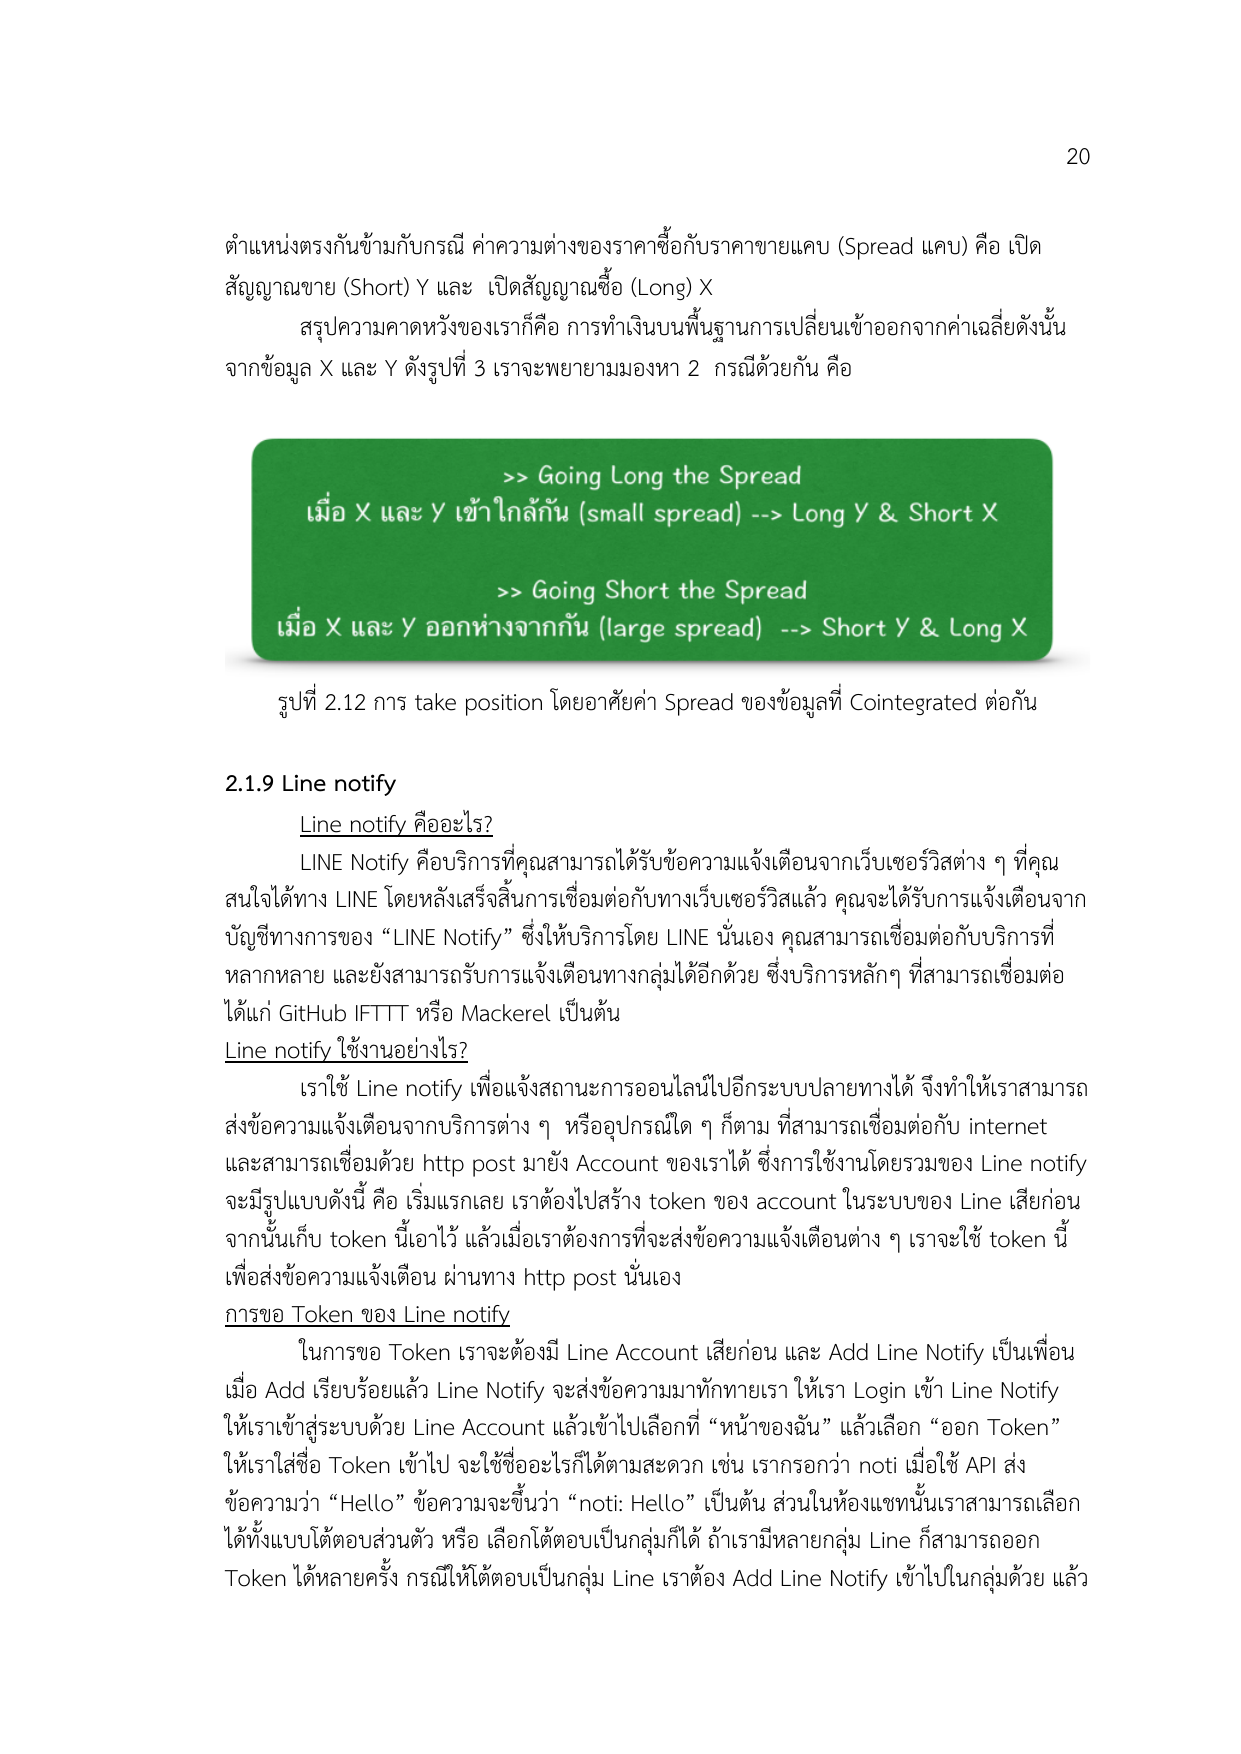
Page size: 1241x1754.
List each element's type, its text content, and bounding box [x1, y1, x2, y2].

text ในการขอ Token เราจะต้องมี Line Account เสียก่อน และ Add Line Notify เป็นเพื่อน [225, 1331, 1090, 1369]
text LINE Notify คือบริการที่คุณสามารถได้รับข้อความแจ้งเตือนจากเว็บเซอร์วิสต่าง ๆ ที่คุณสนใจได้ทาง LINE โดยหลังเสร็จสิ้นการเชื่อมต่อกับทางเว็บเซอร์วิสแล้ว คุณจะได้รับการแจ้งเตือนจากบัญชีทางการของ “LINE Notify” ซึ่งให้บริการโดย LINE นั่นเอง คุณสามารถเชื่อมต่อกับบริการที่หลากหลาย และยังสามารถรับการแจ้งเตือนทางกลุ่มได้อีกด้วย ซึ่งบริการหลักๆ ที่สามารถเชื่อมต่อได้แก่ GitHub IFTTT หรือ Mackerel เป็นต้น [225, 841, 1090, 1029]
text เราใช้ Line notify เพื่อแจ้งสถานะการออนไลน์ไปอีกระบบปลายทางได้ จึงทำให้เราสามารถส่งข้อความแจ้งเตือนจากบริการต่าง ๆ หรืออุปกรณ์ใด ๆ ก็ตาม ที่สามารถเชื่อมต่อกับ internet และสามารถเชื่อมด้วย http post มายัง Account ของเราได้ ซึ่งการใช้งานโดยรวมของ Line notify จะมีรูปแบบดังนี้ คือ เริ่มแรกเลย เราต้องไปสร้าง token ของ account ในระบบของ Line เสียก่อน จากนั้นเก็บ token นี้เอาไว้ แล้วเมื่อเราต้องการที่จะส่งข้อความแจ้งเตือนต่าง ๆ เราจะใช้ token นี้เพื่อส่งข้อความแจ้งเตือน ผ่านทาง http post นั่นเอง [225, 1067, 1090, 1293]
text รูปที่ 2.12 การ take position โดยอาศัยค่า Spread ของข้อมูลที่ Cointegrated ต่อกัน [225, 681, 1090, 719]
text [225, 225, 1090, 303]
text Line notify คืออะไร? [225, 803, 1090, 841]
text Line notify ใช้งานอย่างไร? [225, 1029, 1090, 1067]
text เมื่อ Add เรียบร้อยแล้ว Line Notify จะส่งข้อความมาทักทายเรา ให้เรา Login เข้า Line Notify [225, 1369, 1090, 1406]
picture [225, 428, 1091, 679]
text 2.1.9 Line notify [225, 762, 1090, 800]
text ให้เราเข้าสู่ระบบด้วย Line Account แล้วเข้าไปเลือกที่ “หน้าของฉัน” แล้วเลือก “ออก Token” [225, 1406, 1090, 1444]
text การขอ Token ของ Line notify [225, 1293, 1090, 1331]
text สรุปความคาดหวังของเราก็คือ การทำเงินบนพื้นฐานการเปลี่ยนเข้าออกจากค่าเฉลี่ยดังนั้น จากข้อมูล X และ Y ดังรูปที่ 3 เราจะพยายามมองหา 2 กรณีด้วยกัน คือ [225, 306, 1090, 384]
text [225, 1444, 1090, 1595]
